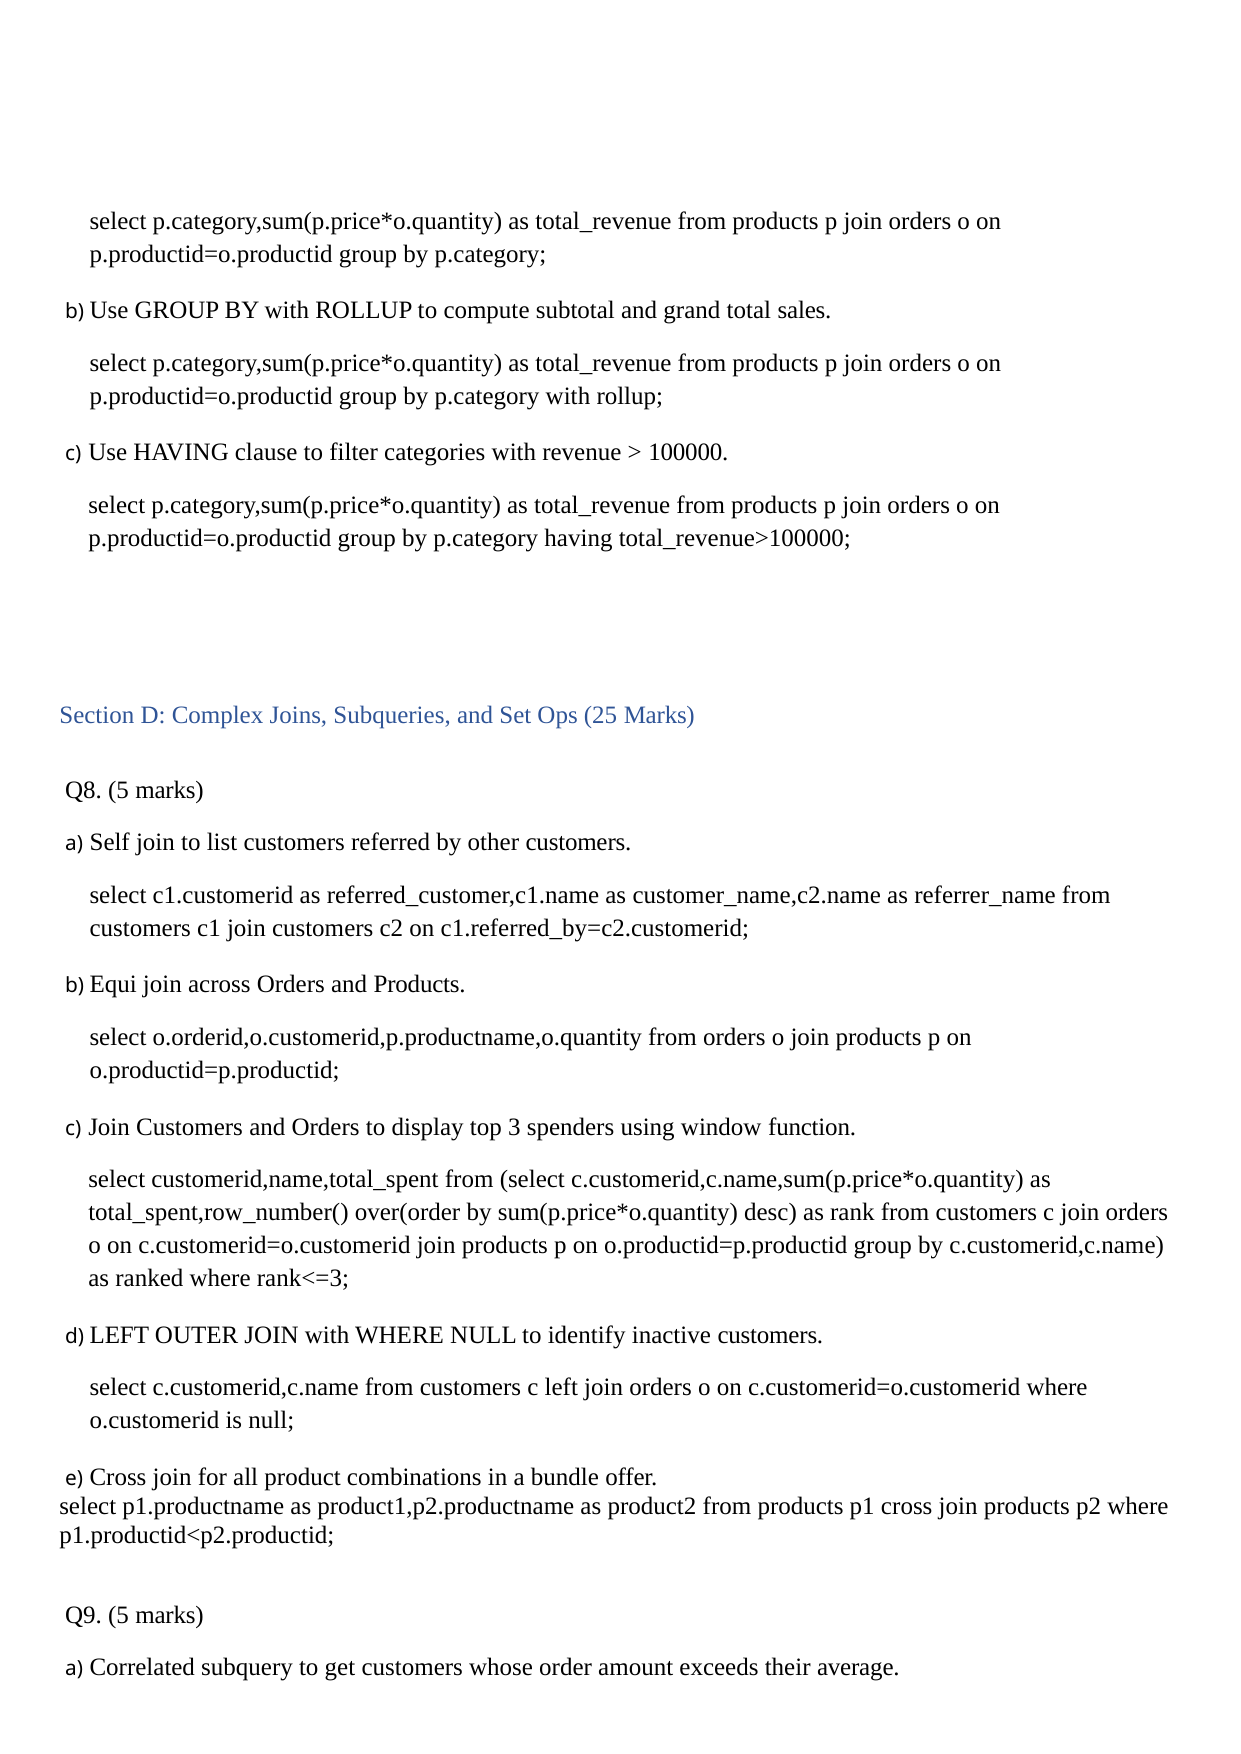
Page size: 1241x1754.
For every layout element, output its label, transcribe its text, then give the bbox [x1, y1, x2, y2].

list Cross join for all product combinations in a bundle offer. [65, 1462, 1181, 1491]
list LEFT OUTER JOIN with WHERE NULL to identify inactive customers. [65, 1320, 1181, 1349]
list select c.customerid,c.name from customers c left join orders o on c.customerid=o.customerid where o.customerid is null; [89, 1372, 1181, 1434]
subtitle Section D: Complex Joins, Subqueries, and Set Ops (25 Marks) [59, 700, 1181, 729]
text select p1.productname as product1,p2.productname as product2 from products p1 cross join products p2 where p1.productid<p2.productid; [59, 1491, 1181, 1549]
list Join Customers and Orders to display top 3 spenders using window function. [65, 1112, 1181, 1141]
list select o.orderid,o.customerid,p.productname,o.quantity from orders o join products p on o.productid=p.productid; [89, 1022, 1181, 1084]
list select c1.customerid as referred_customer,c1.name as customer_name,c2.name as referrer_name from customers c1 join customers c2 on c1.referred_by=c2.customerid; [89, 880, 1181, 942]
text Q9. (5 marks) [65, 1600, 1181, 1629]
list select customerid,name,total_spent from (select c.customerid,c.name,sum(p.price*o.quantity) as total_spent,row_number() over(order by sum(p.price*o.quantity) desc) as rank from customers c join orders o on c.customerid=o.customerid join products p on o.productid=p.productid group by c.customerid,c.name) as ranked where rank<=3; [88, 1164, 1181, 1292]
list Use HAVING clause to filter categories with revenue > 100000. [65, 437, 1181, 467]
list Correlated subquery to get customers whose order amount exceeds their average. [65, 1652, 1181, 1682]
text Q8. (5 marks) [65, 775, 1181, 804]
list select p.category,sum(p.price*o.quantity) as total_revenue from products p join orders o on p.productid=o.productid group by p.category with rollup; [89, 348, 1181, 410]
list Equi join across Orders and Products. [65, 969, 1181, 999]
list select p.category,sum(p.price*o.quantity) as total_revenue from products p join orders o on p.productid=o.productid group by p.category; [89, 206, 1181, 268]
list select p.category,sum(p.price*o.quantity) as total_revenue from products p join orders o on p.productid=o.productid group by p.category having total_revenue>100000; [88, 490, 1181, 552]
list Self join to list customers referred by other customers. [65, 827, 1181, 857]
list Use GROUP BY with ROLLUP to compute subtotal and grand total sales. [65, 295, 1181, 325]
